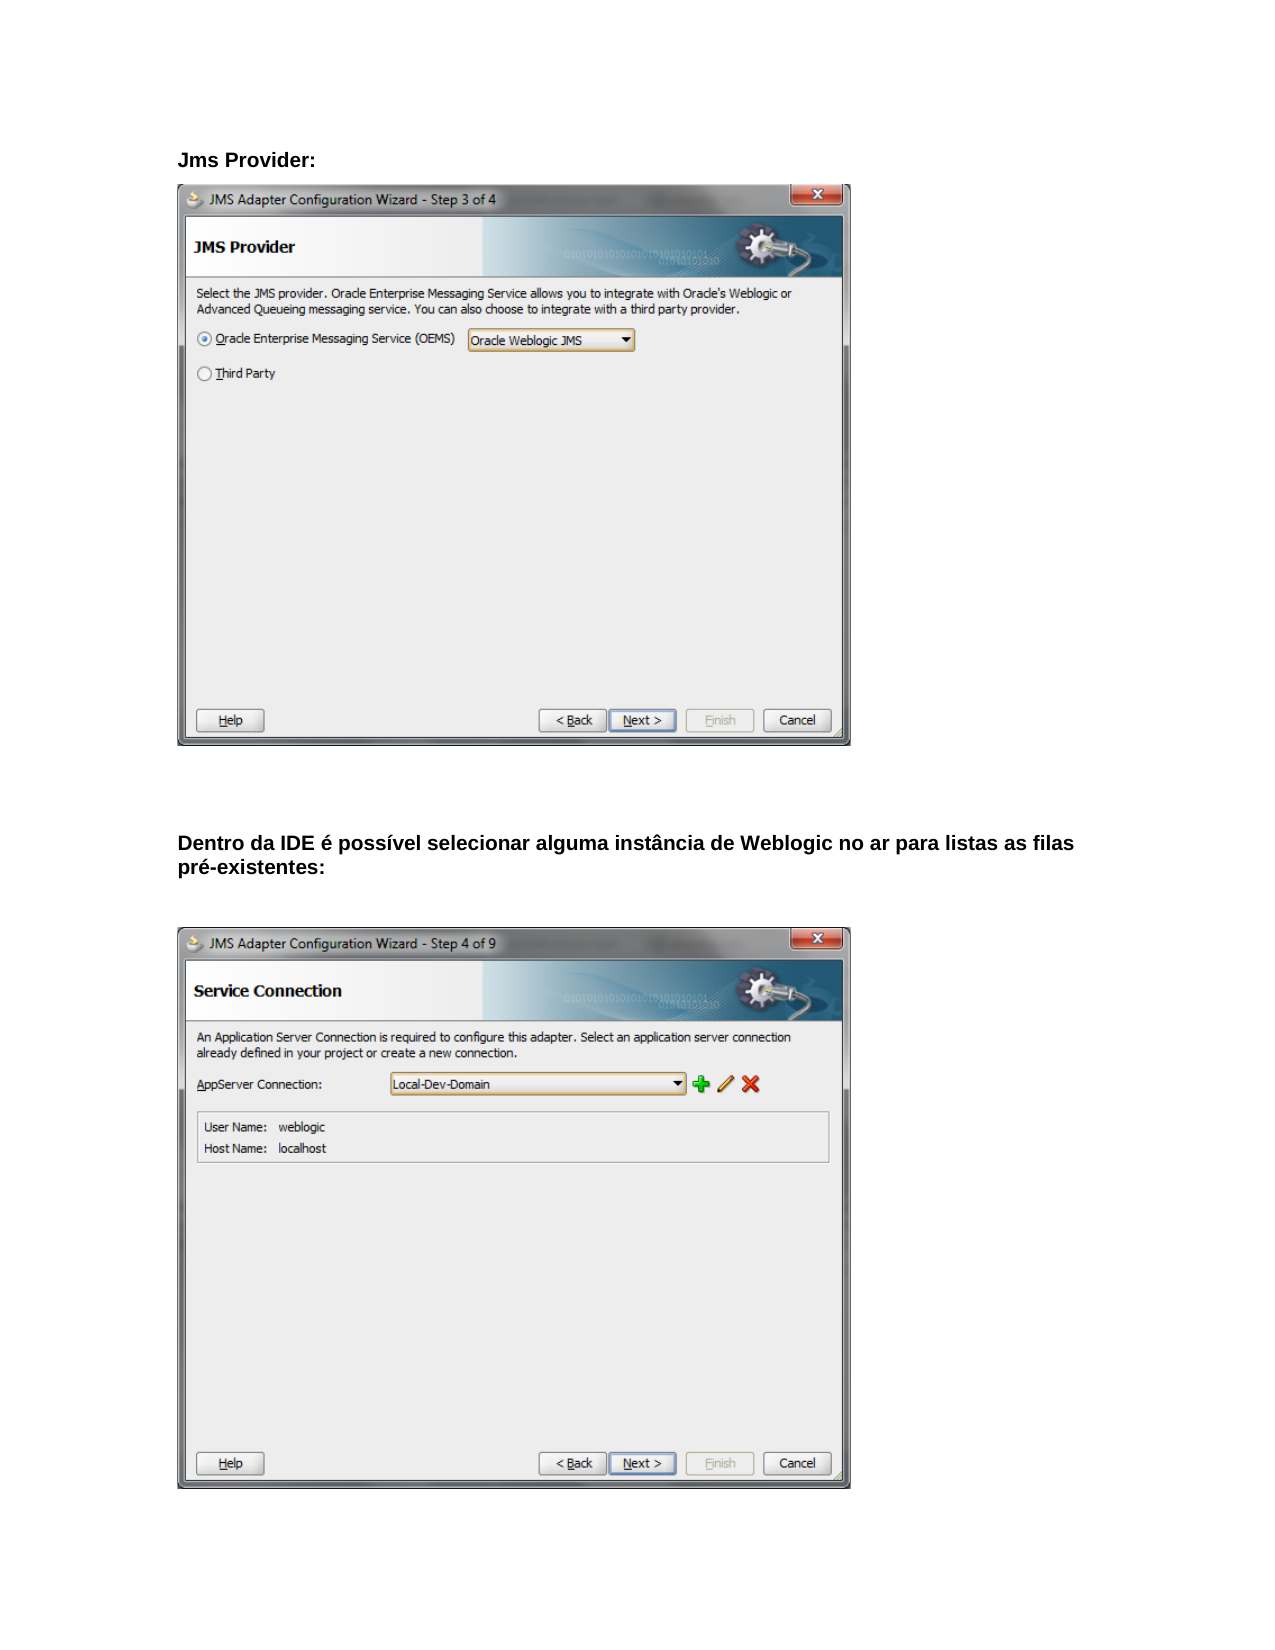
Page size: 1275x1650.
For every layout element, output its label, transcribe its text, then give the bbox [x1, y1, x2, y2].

text Jms Provider: [177, 148, 1093, 172]
picture [177, 927, 851, 1489]
picture [177, 184, 851, 746]
text Dentro da IDE é possível selecionar alguma instância de Weblogic no ar para listas as filas pré-existentes: [177, 831, 1093, 879]
